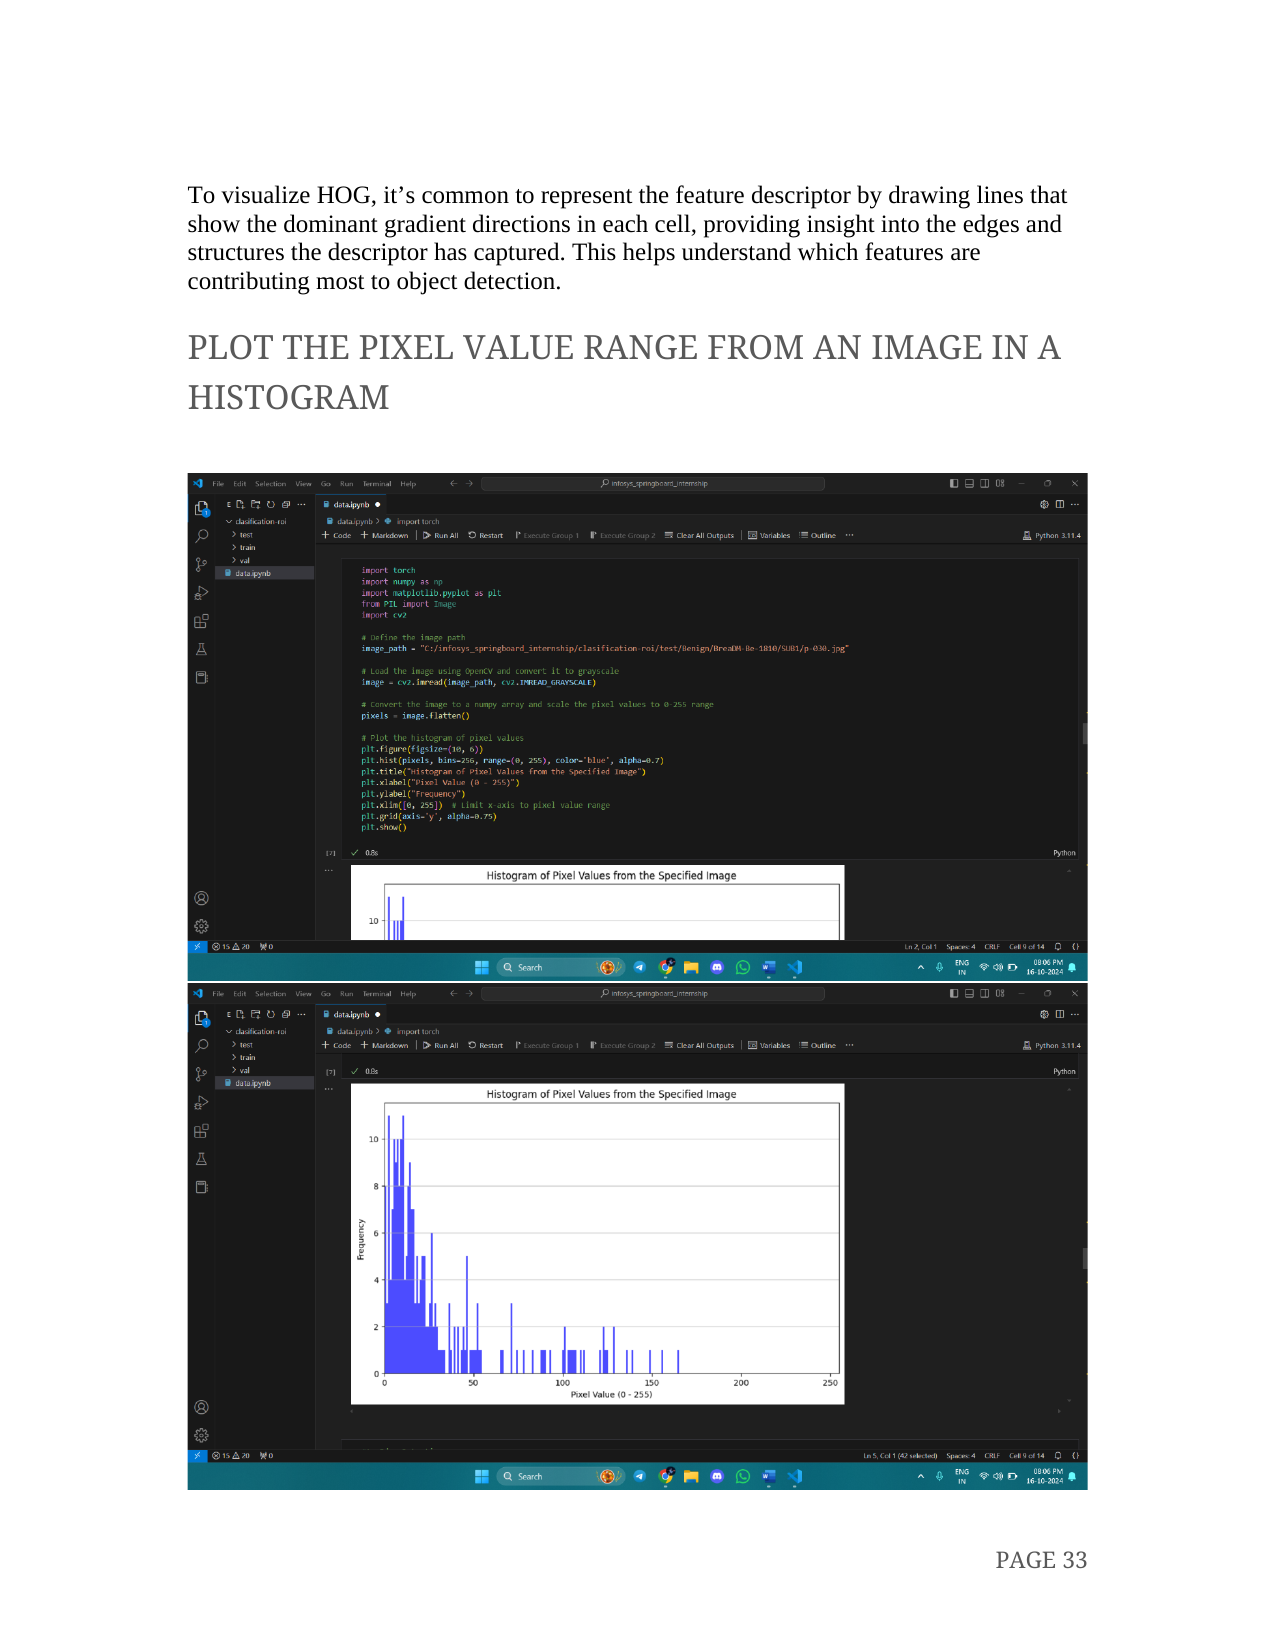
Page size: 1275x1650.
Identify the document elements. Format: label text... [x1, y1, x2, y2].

picture [187, 983, 1088, 1490]
text To visualize HOG, it’s common to represent the feature descriptor by drawing lines that show the dominant gradient directions in each cell, providing insight into the edges and structures the descriptor has captured. This helps understand which features are contributing most to object detection. [187, 180, 1087, 295]
picture [187, 473, 1088, 981]
subtitle plot the pixel value range from an image in a Histogram [187, 324, 1087, 419]
